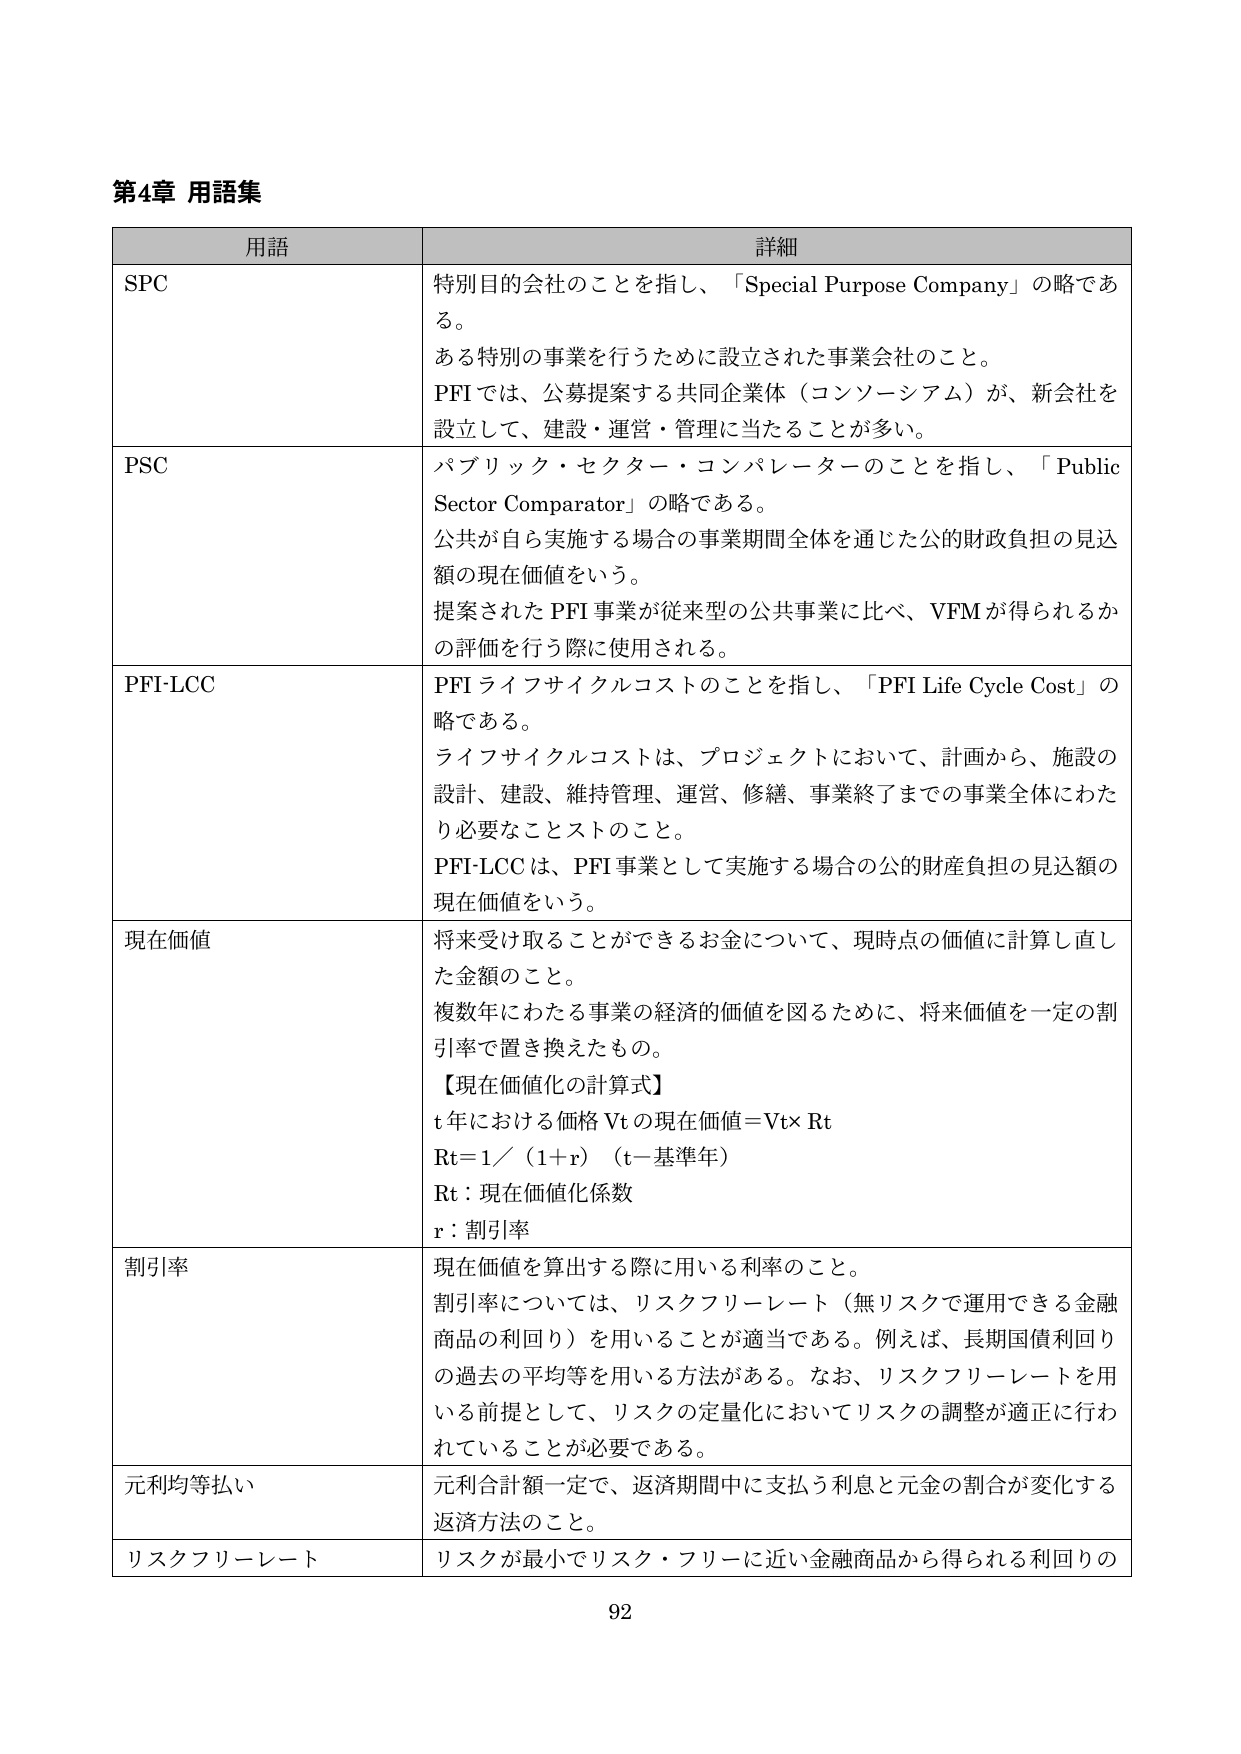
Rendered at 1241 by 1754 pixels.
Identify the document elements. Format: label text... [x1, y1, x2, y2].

table_cell PFI-LCC [113, 666, 422, 919]
table_cell 割引率 [113, 1248, 422, 1465]
table_cell リスクフリーレート [113, 1540, 422, 1576]
table_cell 将来受け取ることができるお金について、現時点の価値に計算し直した金額のこと。 複数年にわたる事業の経済的価値を図るために、将来価値を一定の割引率で置き換えたもの。 【現在価値化の計算式】 t年における価格Vtの現在価値＝Vt× Rt Rt＝1／（1＋r）（t－基準年） Rt：現在価値化係数 r：割引率 [423, 921, 1131, 1247]
table_cell 特別目的会社のことを指し、「Special Purpose Company」の略である。 ある特別の事業を行うために設立された事業会社のこと。 PFIでは、公募提案する共同企業体（コンソーシアム）が、新会社を設立して、建設・運営・管理に当たることが多い。 [423, 265, 1131, 446]
table_cell 現在価値を算出する際に用いる利率のこと。 割引率については、リスクフリーレート（無リスクで運用できる金融商品の利回り）を用いることが適当である。例えば、長期国債利回りの過去の平均等を用いる方法がある。なお、リスクフリーレートを用いる前提として、リスクの定量化においてリスクの調整が適正に行われていることが必要である。 [423, 1248, 1131, 1465]
table_header 用語 [113, 228, 422, 264]
table_header 詳細 [423, 228, 1131, 264]
table_cell 現在価値 [113, 921, 422, 1247]
table_cell パブリック・セクター・コンパレーターのことを指し、「Public Sector Comparator」の略である。 公共が自ら実施する場合の事業期間全体を通じた公的財政負担の見込額の現在価値をいう。 提案されたPFI事業が従来型の公共事業に比べ、VFMが得られるかの評価を行う際に使用される。 [423, 447, 1131, 665]
subtitle 用語集 [112, 172, 1128, 208]
table_cell SPC [113, 265, 422, 446]
table_cell 元利合計額一定で、返済期間中に支払う利息と元金の割合が変化する返済方法のこと。 [423, 1466, 1131, 1539]
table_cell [423, 1540, 1131, 1576]
table_cell PSC [113, 447, 422, 665]
table_cell PFIライフサイクルコストのことを指し、「PFI Life Cycle Cost」の略である。 ライフサイクルコストは、プロジェクトにおいて、計画から、施設の設計、建設、維持管理、運営、修繕、事業終了までの事業全体にわたり必要なことストのこと。 PFI-LCCは、PFI事業として実施する場合の公的財産負担の見込額の現在価値をいう。 [423, 666, 1131, 919]
table_cell 元利均等払い [113, 1466, 422, 1539]
